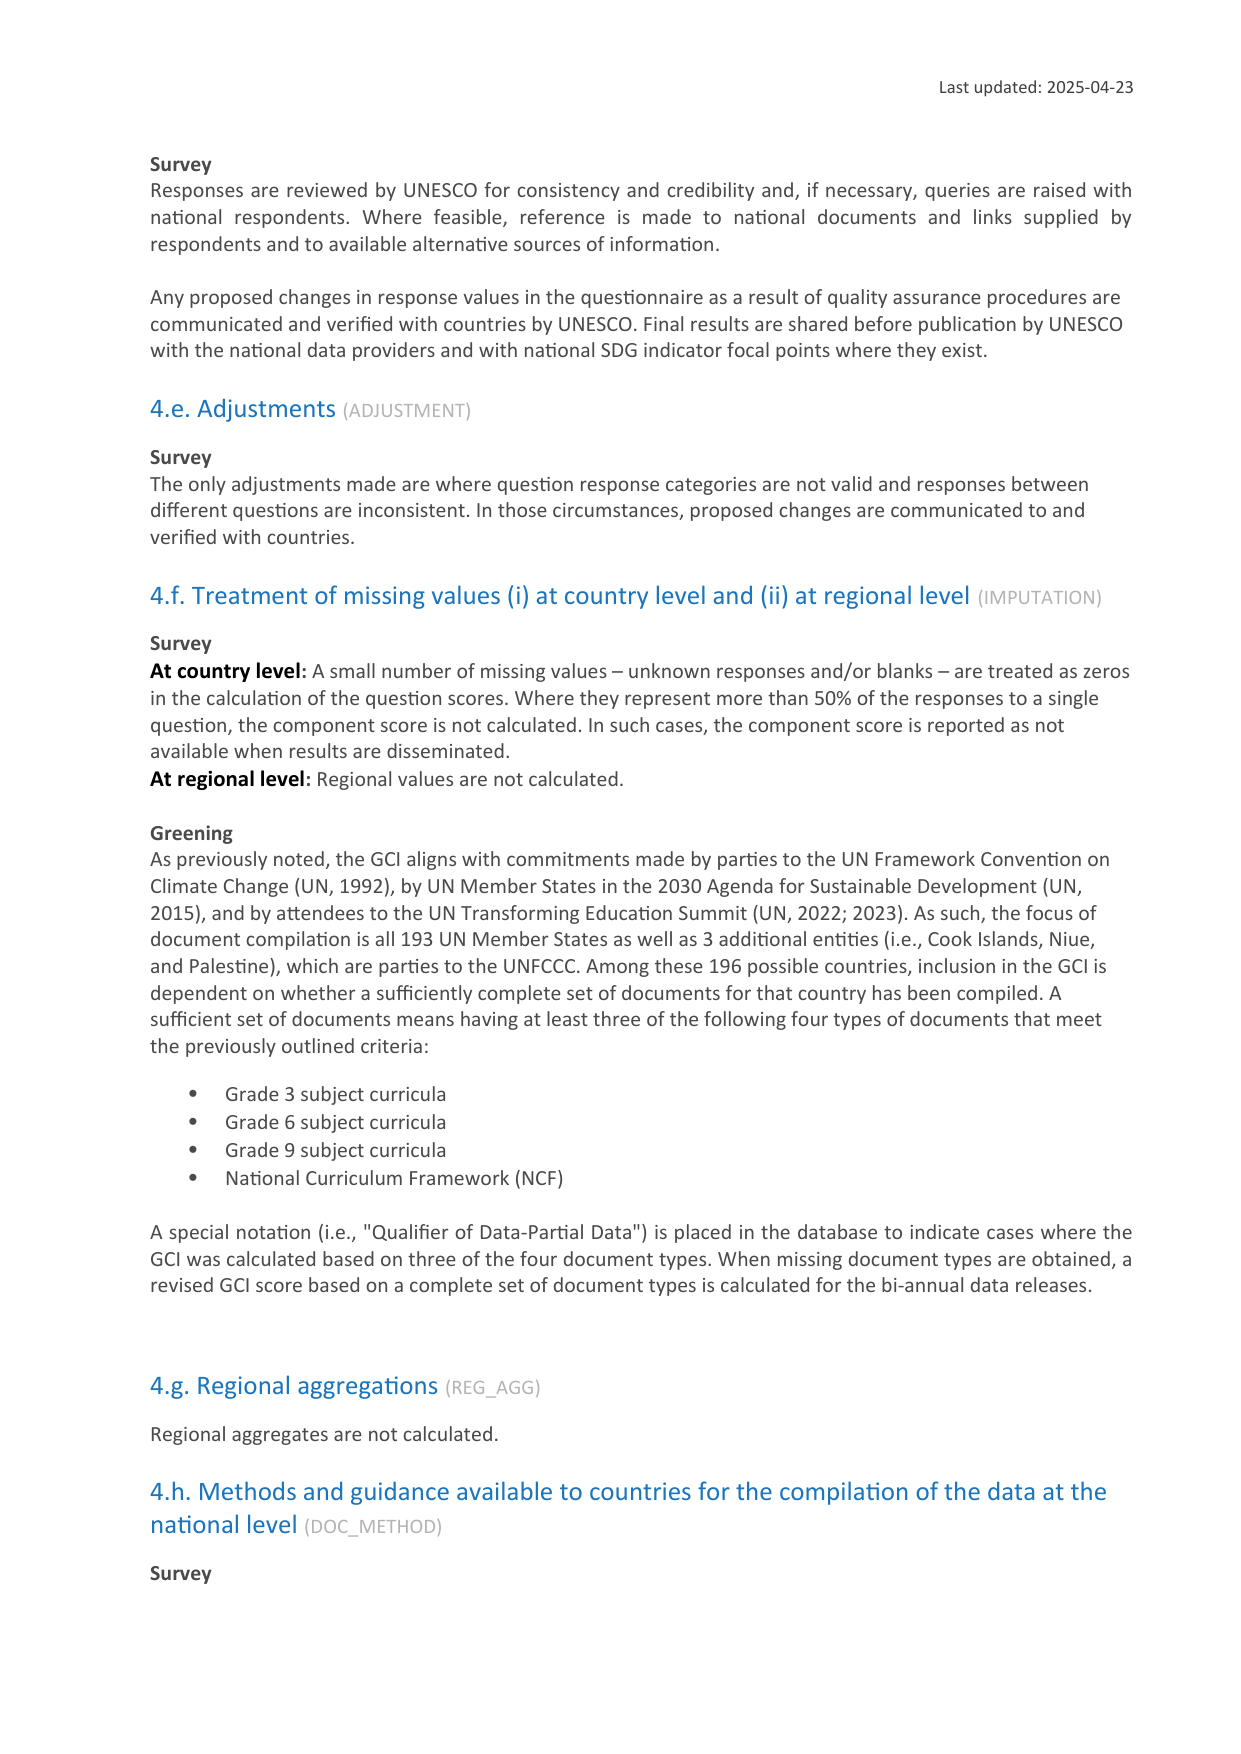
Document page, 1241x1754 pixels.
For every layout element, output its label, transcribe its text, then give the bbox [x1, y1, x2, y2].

text Survey [150, 629, 1134, 656]
text A special notation (i.e., "Qualifier of Data-Partial Data") is placed in the database to indicate cases where the GCI was calculated based on three of the four document types. When missing document types are obtained, a revised GCI score based on a complete set of document types is calculated for the bi-annual data releases. [150, 1218, 1134, 1298]
text Any proposed changes in response values in the questionnaire as a result of quality assurance procedures are communicated and verified with countries by UNESCO. Final results are shared before publication by UNESCO with the national data providers and with national SDG indicator focal points where they exist. [150, 283, 1134, 363]
text At country level: A small number of missing values – unknown responses and/or blanks – are treated as zeros in the calculation of the question scores. Where they represent more than 50% of the responses to a single question, the component score is not calculated. In such cases, the component score is reported as not available when results are disseminated. [150, 656, 1134, 764]
text Survey [150, 443, 1134, 470]
text 4.g. Regional aggregations (REG_AGG) [150, 1368, 1134, 1409]
text 4.h. Methods and guidance available to countries for the compilation of the data at the national level (DOC_METHOD) [150, 1474, 1134, 1549]
text Greening [150, 819, 1134, 846]
list National Curriculum Framework (NCF) [187, 1164, 1134, 1192]
text At regional level: Regional values are not calculated. [150, 764, 1134, 792]
list Grade 3 subject curricula [187, 1080, 1134, 1108]
text 4.f. Treatment of missing values (i) at country level and (ii) at regional level (IMPUTATION) [150, 578, 1134, 619]
text As previously noted, the GCI aligns with commitments made by parties to the UN Framework Convention on Climate Change (UN, 1992), by UN Member States in the 2030 Agenda for Sustainable Development (UN, 2015), and by attendees to the UN Transforming Education Summit (UN, 2022; 2023). As such, the focus of document compilation is all 193 UN Member States as well as 3 additional entities (i.e., Cook Islands, Niue, and Palestine), which are parties to the UNFCCC. Among these 196 possible countries, inclusion in the GCI is dependent on whether a sufficiently complete set of documents for that country has been compiled. A sufficient set of documents means having at least three of the following four types of documents that meet the previously outlined criteria: [150, 846, 1134, 1059]
text 4.e. Adjustments (ADJUSTMENT) [150, 391, 1134, 433]
text Regional aggregates are not calculated. [150, 1420, 1134, 1446]
text Responses are reviewed by UNESCO for consistency and credibility and, if necessary, queries are raised with national respondents. Where feasible, reference is made to national documents and links supplied by respondents and to available alternative sources of information. [150, 177, 1134, 257]
list Grade 6 subject curricula [187, 1108, 1134, 1136]
list Grade 9 subject curricula [187, 1136, 1134, 1164]
text Survey [150, 150, 1134, 177]
text Survey [150, 1559, 1134, 1586]
text The only adjustments made are where question response categories are not valid and responses between different questions are inconsistent. In those circumstances, proposed changes are communicated to and verified with countries. [150, 470, 1134, 550]
